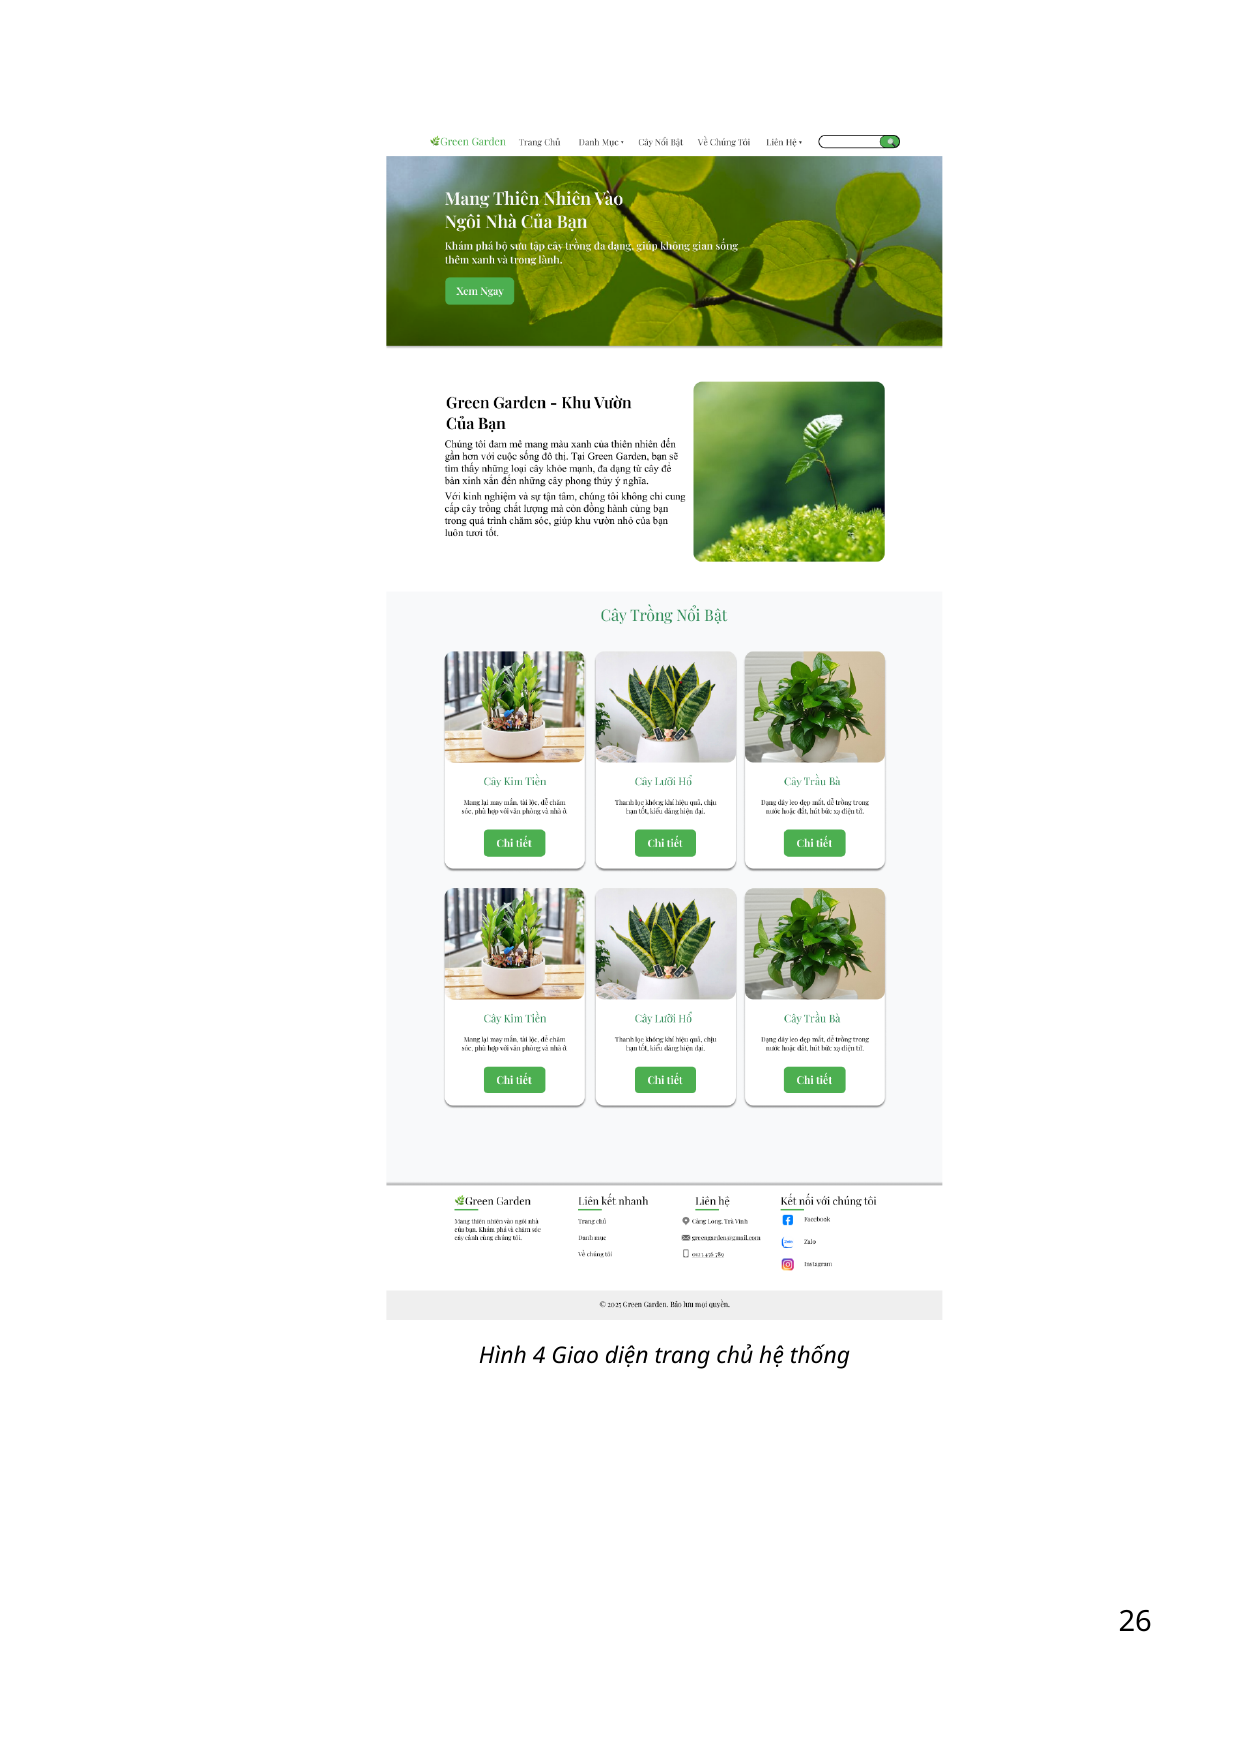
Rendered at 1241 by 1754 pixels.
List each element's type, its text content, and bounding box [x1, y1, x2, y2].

picture [386, 118, 943, 1320]
text Hình 4 Giao diện trang chủ hệ thống [177, 1339, 1152, 1371]
